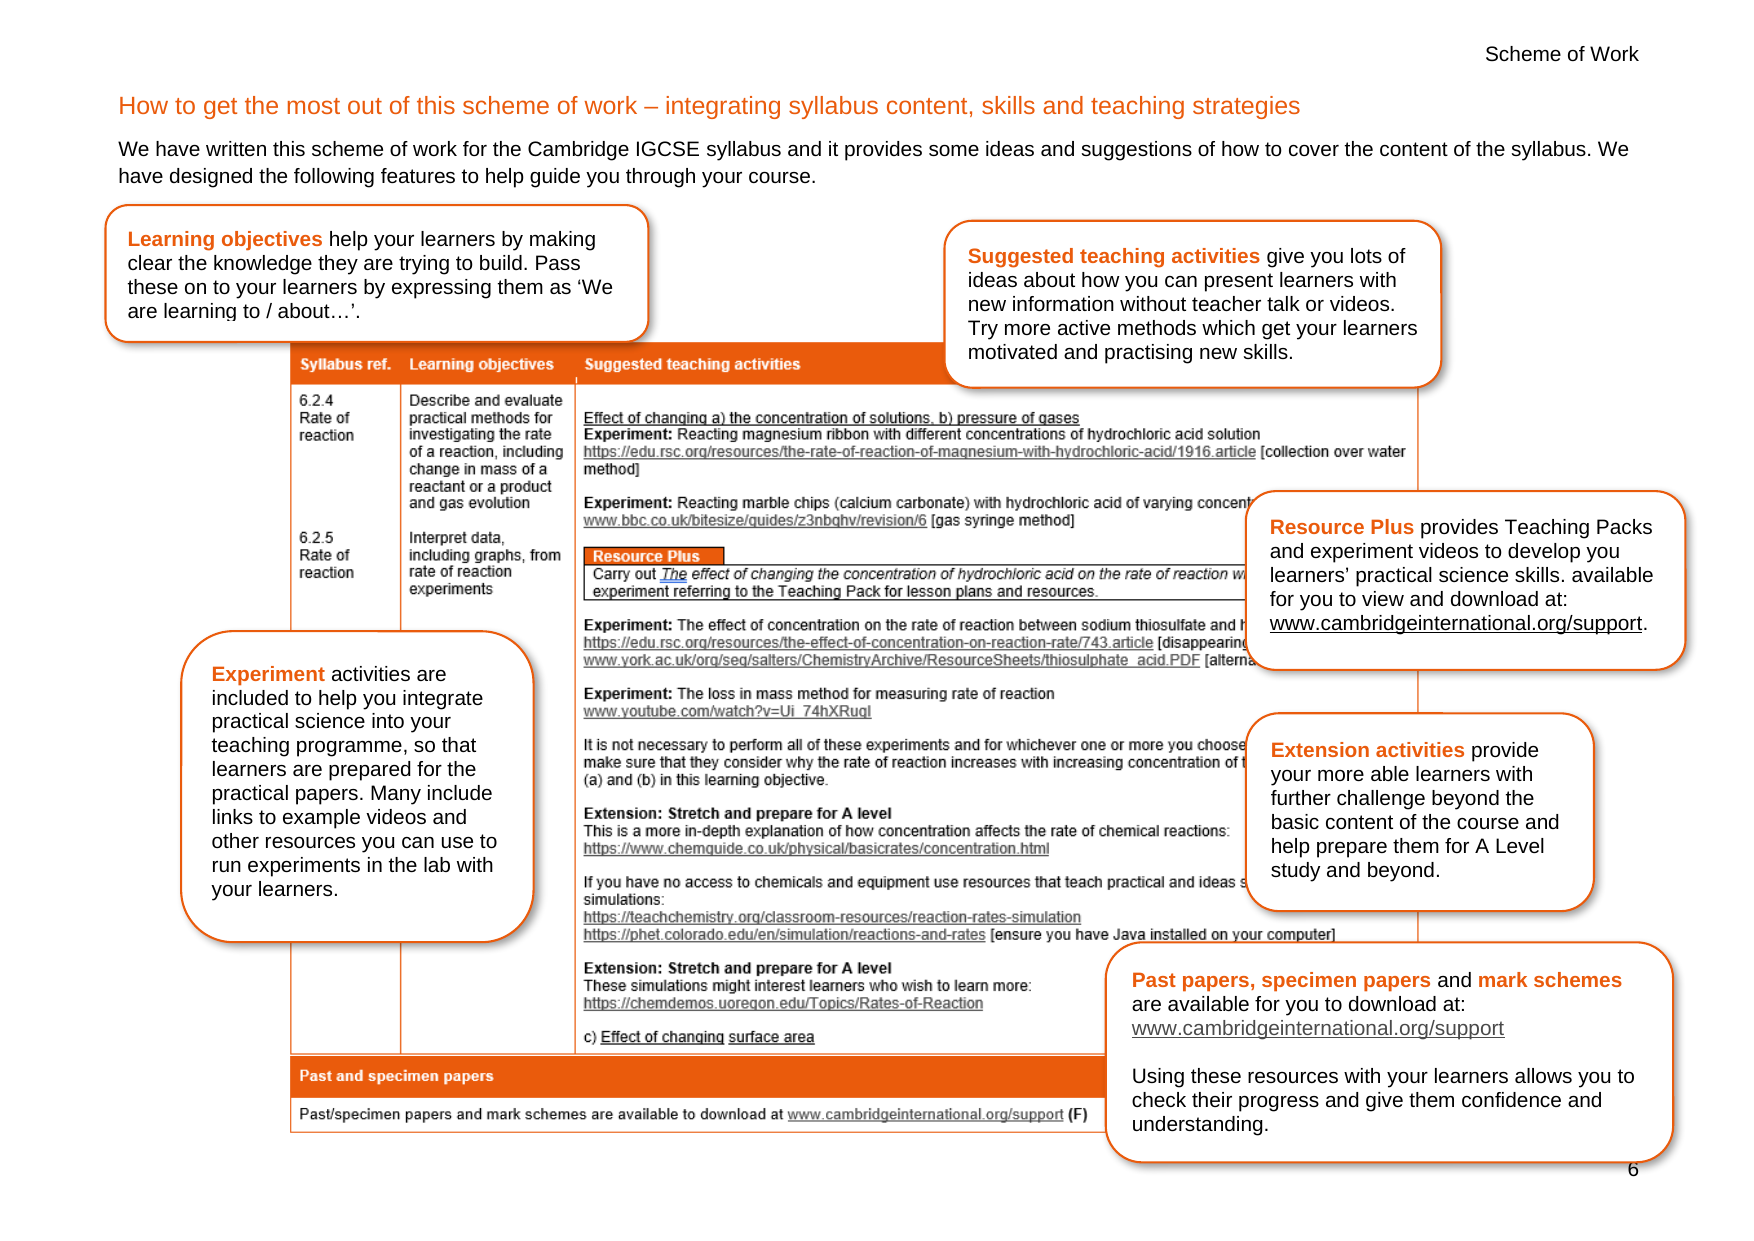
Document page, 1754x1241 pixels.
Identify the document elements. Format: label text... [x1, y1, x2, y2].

subtitle How to get the most out of this scheme of work – integrating syllabus content, skills and teaching strategies [118, 91, 1639, 120]
picture [289, 341, 1420, 1134]
text We have written this scheme of work for the Cambridge IGCSE syllabus and it provides some ideas and suggestions of how to cover the content of the syllabus. We have designed the following features to help guide you through your course. [118, 136, 1639, 188]
